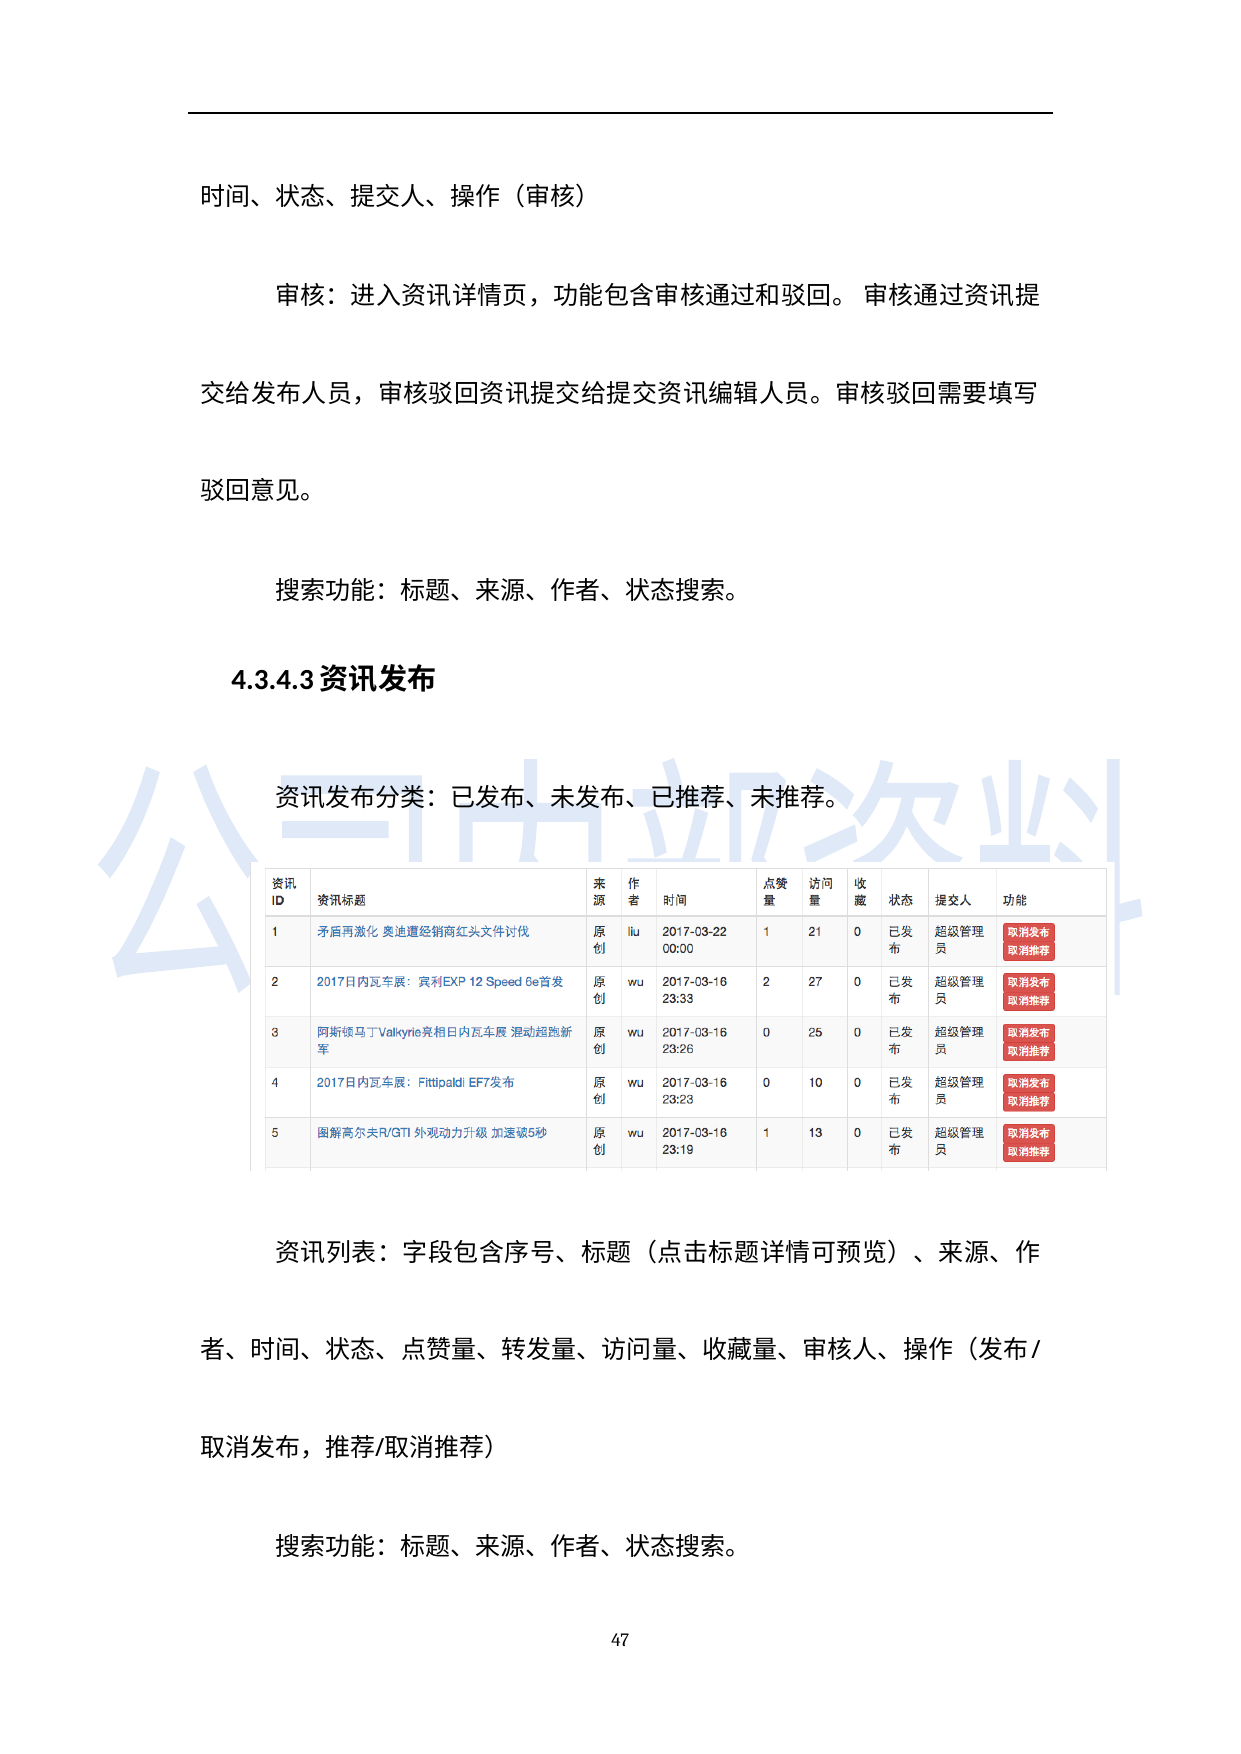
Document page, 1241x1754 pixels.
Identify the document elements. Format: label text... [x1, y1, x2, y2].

text 审核：进入资讯详情页，功能包含审核通过和驳回。 审核通过资讯提交给发布人员，审核驳回资讯提交给提交资讯编辑人员。审核驳回需要填写驳回意见。 [200, 261, 1040, 521]
text 资讯列表：字段包含序号、标题（点击标题详情可预览）、来源、作者、时间、状态、点赞量、转发量、访问量、收藏量、审核人、操作（发布/取消发布，推荐/取消推荐） [200, 1218, 1040, 1478]
text 资讯发布分类：已发布、未发布、已推荐、未推荐。 [200, 763, 1040, 828]
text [200, 162, 1040, 227]
text 搜索功能：标题、来源、作者、状态搜索。 [200, 556, 1040, 621]
subtitle 4.3.4.3资讯发布 [200, 644, 1040, 709]
text 搜索功能：标题、来源、作者、状态搜索。 [200, 1512, 1040, 1577]
picture [250, 862, 1115, 1171]
